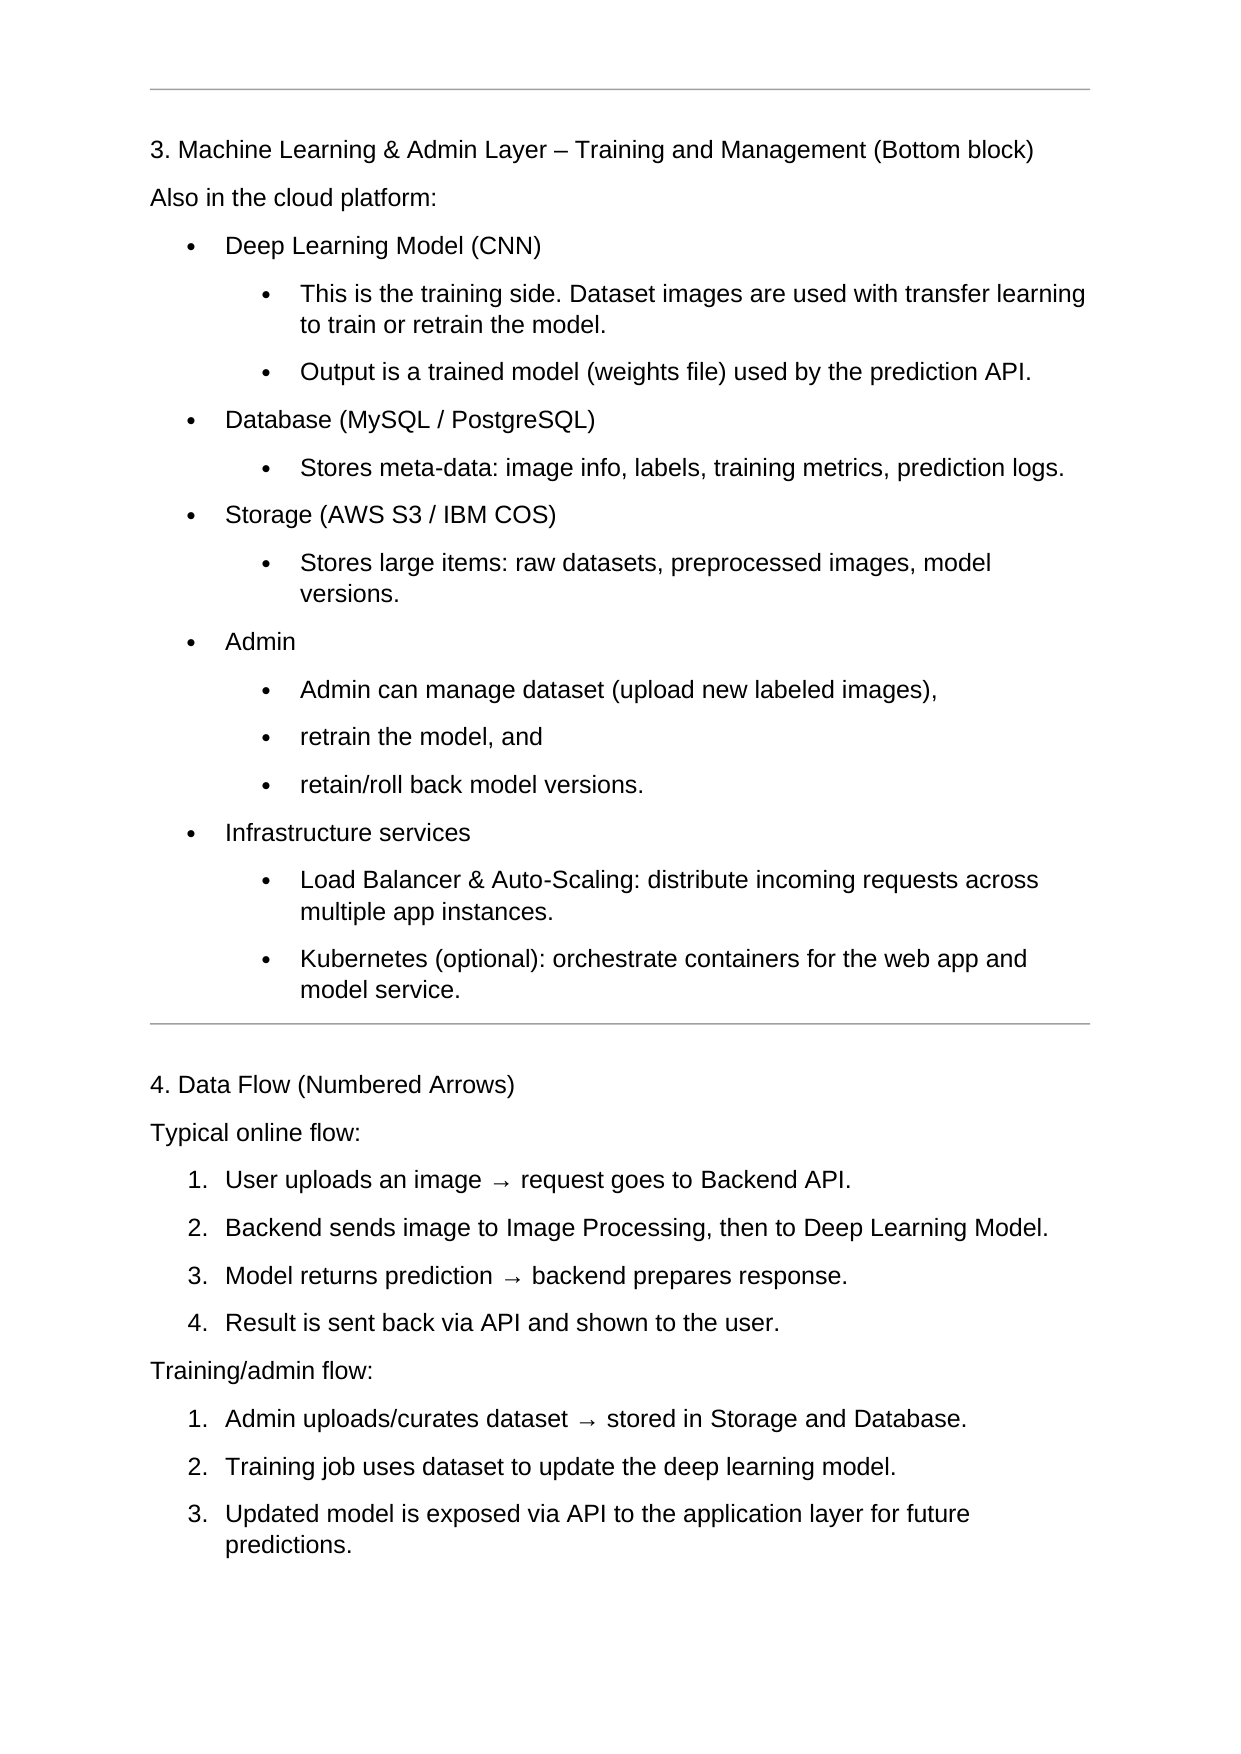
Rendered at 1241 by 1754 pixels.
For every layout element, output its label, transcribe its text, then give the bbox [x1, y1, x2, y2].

list Kubernetes (optional): orchestrate containers for the web app and model service. [262, 944, 1090, 1004]
list Stores meta-data: image info, labels, training metrics, prediction logs. [262, 453, 1090, 482]
text Training/admin flow: [150, 1356, 1090, 1385]
list Training job uses dataset to update the deep learning model. [187, 1452, 1090, 1480]
list Result is sent back via API and shown to the user. [187, 1308, 1090, 1337]
list Admin can manage dataset (upload new labeled images), [262, 675, 1090, 703]
list Model returns prediction → backend prepares response. [187, 1261, 1090, 1289]
list retrain the model, and [262, 722, 1090, 751]
list Output is a trained model (weights file) used by the prediction API. [262, 357, 1090, 386]
list Database (MySQL / PostgreSQL) [187, 405, 1090, 434]
list User uploads an image → request goes to Backend API. [187, 1165, 1090, 1194]
list Stores large items: raw datasets, preprocessed images, model versions. [262, 548, 1090, 608]
list Infrastructure services [187, 818, 1090, 847]
text 3. Machine Learning & Admin Layer – Training and Management (Bottom block) [150, 136, 1090, 164]
text Typical online flow: [150, 1118, 1090, 1146]
list retain/roll back model versions. [262, 770, 1090, 799]
list Updated model is exposed via API to the application layer for future predictions. [187, 1499, 1090, 1559]
list This is the training side. Dataset images are used with transfer learning to train or retrain the model. [262, 279, 1090, 338]
list Backend sends image to Image Processing, then to Deep Learning Model. [187, 1213, 1090, 1242]
text Also in the cloud platform: [150, 183, 1090, 212]
list Load Balancer & Auto-Scaling: distribute incoming requests across multiple app instances. [262, 866, 1090, 925]
list Admin uploads/curates dataset → stored in Storage and Database. [187, 1404, 1090, 1433]
list Admin [187, 627, 1090, 656]
text 4. Data Flow (Numbered Arrows) [150, 1070, 1090, 1099]
list Storage (AWS S3 / IBM COS) [187, 501, 1090, 529]
list Deep Learning Model (CNN) [187, 231, 1090, 260]
